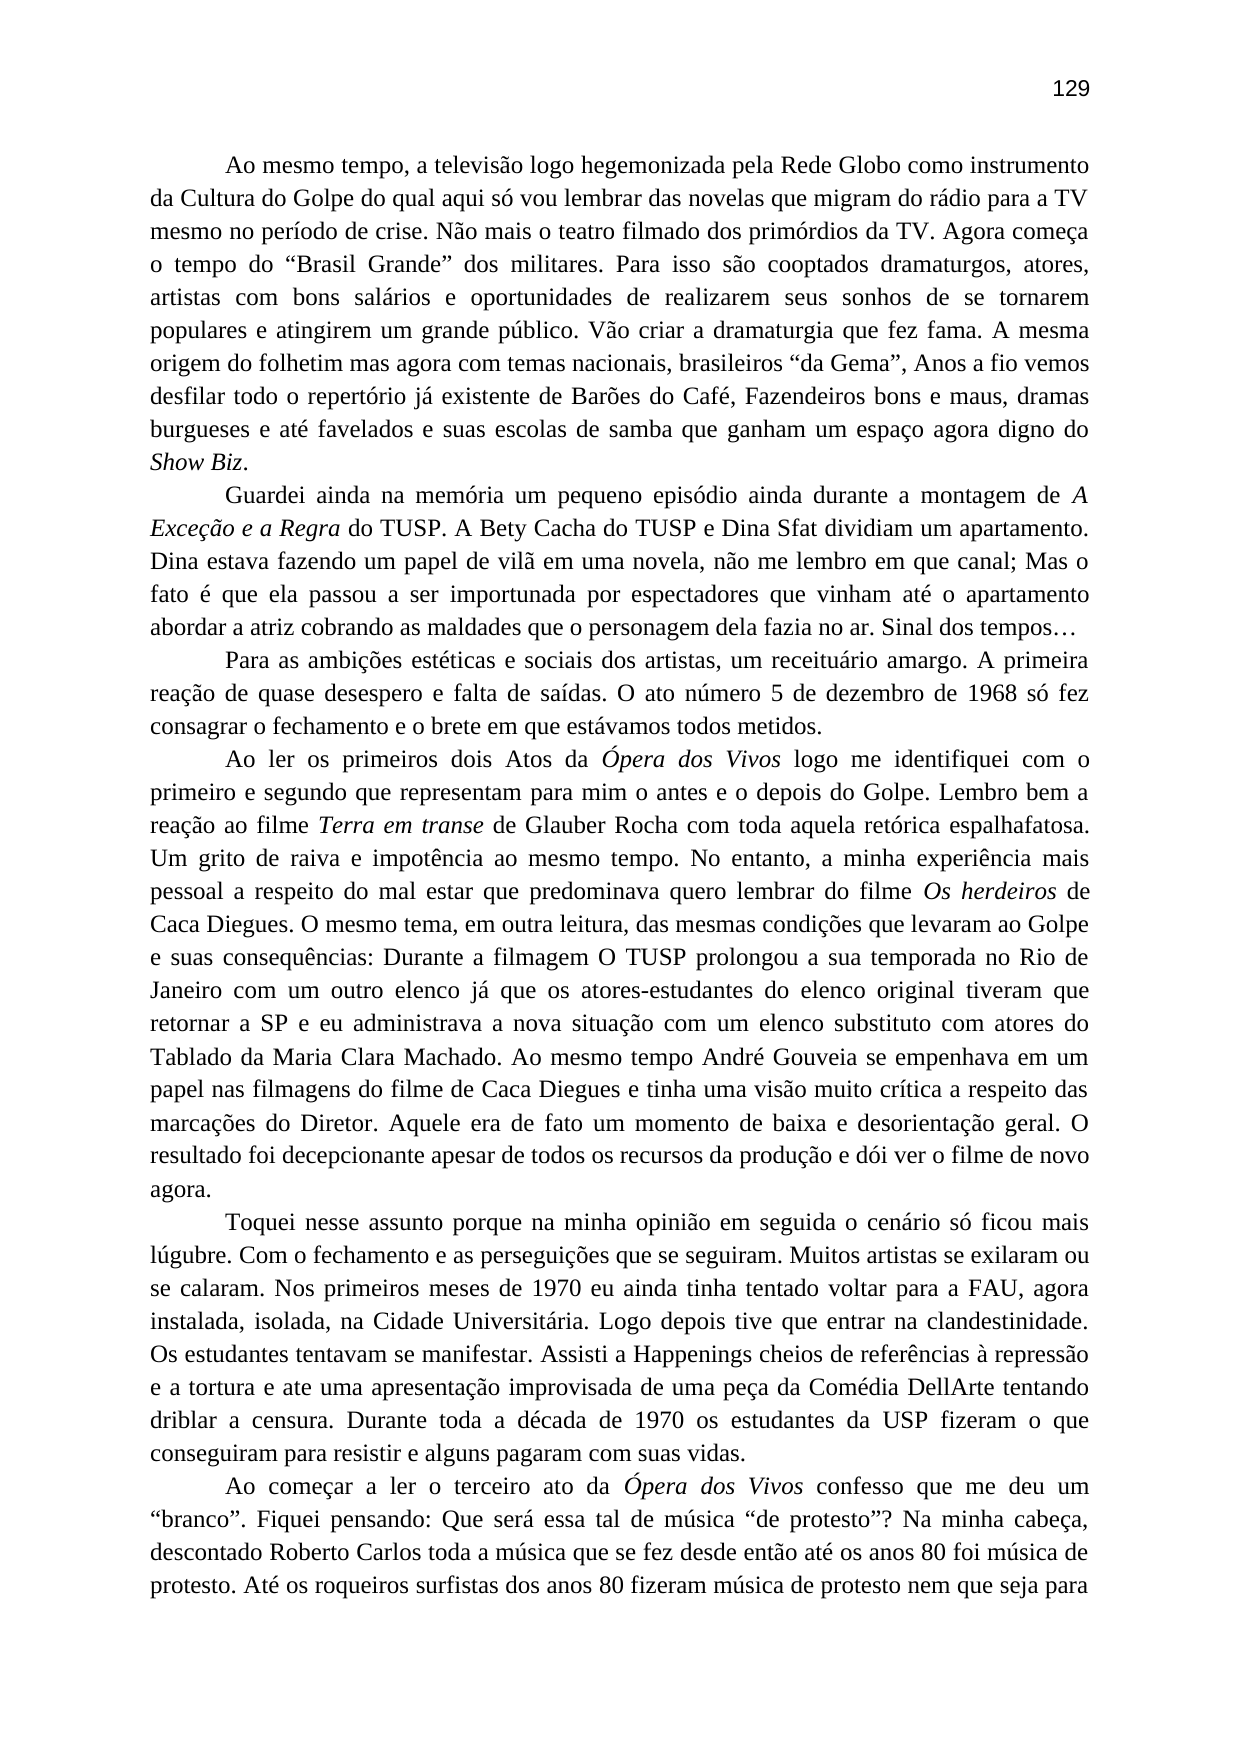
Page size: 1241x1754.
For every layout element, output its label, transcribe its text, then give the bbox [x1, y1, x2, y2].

text Para as ambições estéticas e sociais dos artistas, um receituário amargo. A primeira reação de quase desespero e falta de saídas. O ato número 5 de dezembro de 1968 só fez consagrar o fechamento e o brete em que estávamos todos metidos. [150, 707, 1090, 740]
text Guardei ainda na memória um pequeno episódio ainda durante a montagem de A Exceção e a Regra do TUSP. A Bety Cacha do TUSP e Dina Sfat dividiam um apartamento. Dina estava fazendo um papel de vilã em uma novela, não me lembro em que canal; Mas o fato é que ela passou a ser importunada por espectadores que vinham até o apartamento abordar a atriz cobrando as maldades que o personagem dela fazia no ar. Sinal dos tempos… [150, 608, 1090, 641]
text Guardei ainda na memória um pequeno episódio ainda durante a montagem de A Exceção e a Regra do TUSP. A Bety Cacha do TUSP e Dina Sfat dividiam um apartamento. Dina estava fazendo um papel de vilã em uma novela, não me lembro em que canal; Mas o fato é que ela passou a ser importunada por espectadores que vinham até o apartamento abordar a atriz cobrando as maldades que o personagem dela fazia no ar. Sinal dos tempos… [150, 480, 1090, 513]
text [150, 1471, 1090, 1504]
text Para as ambições estéticas e sociais dos artistas, um receituário amargo. A primeira reação de quase desespero e falta de saídas. O ato número 5 de dezembro de 1968 só fez consagrar o fechamento e o brete em que estávamos todos metidos. [150, 645, 1090, 678]
